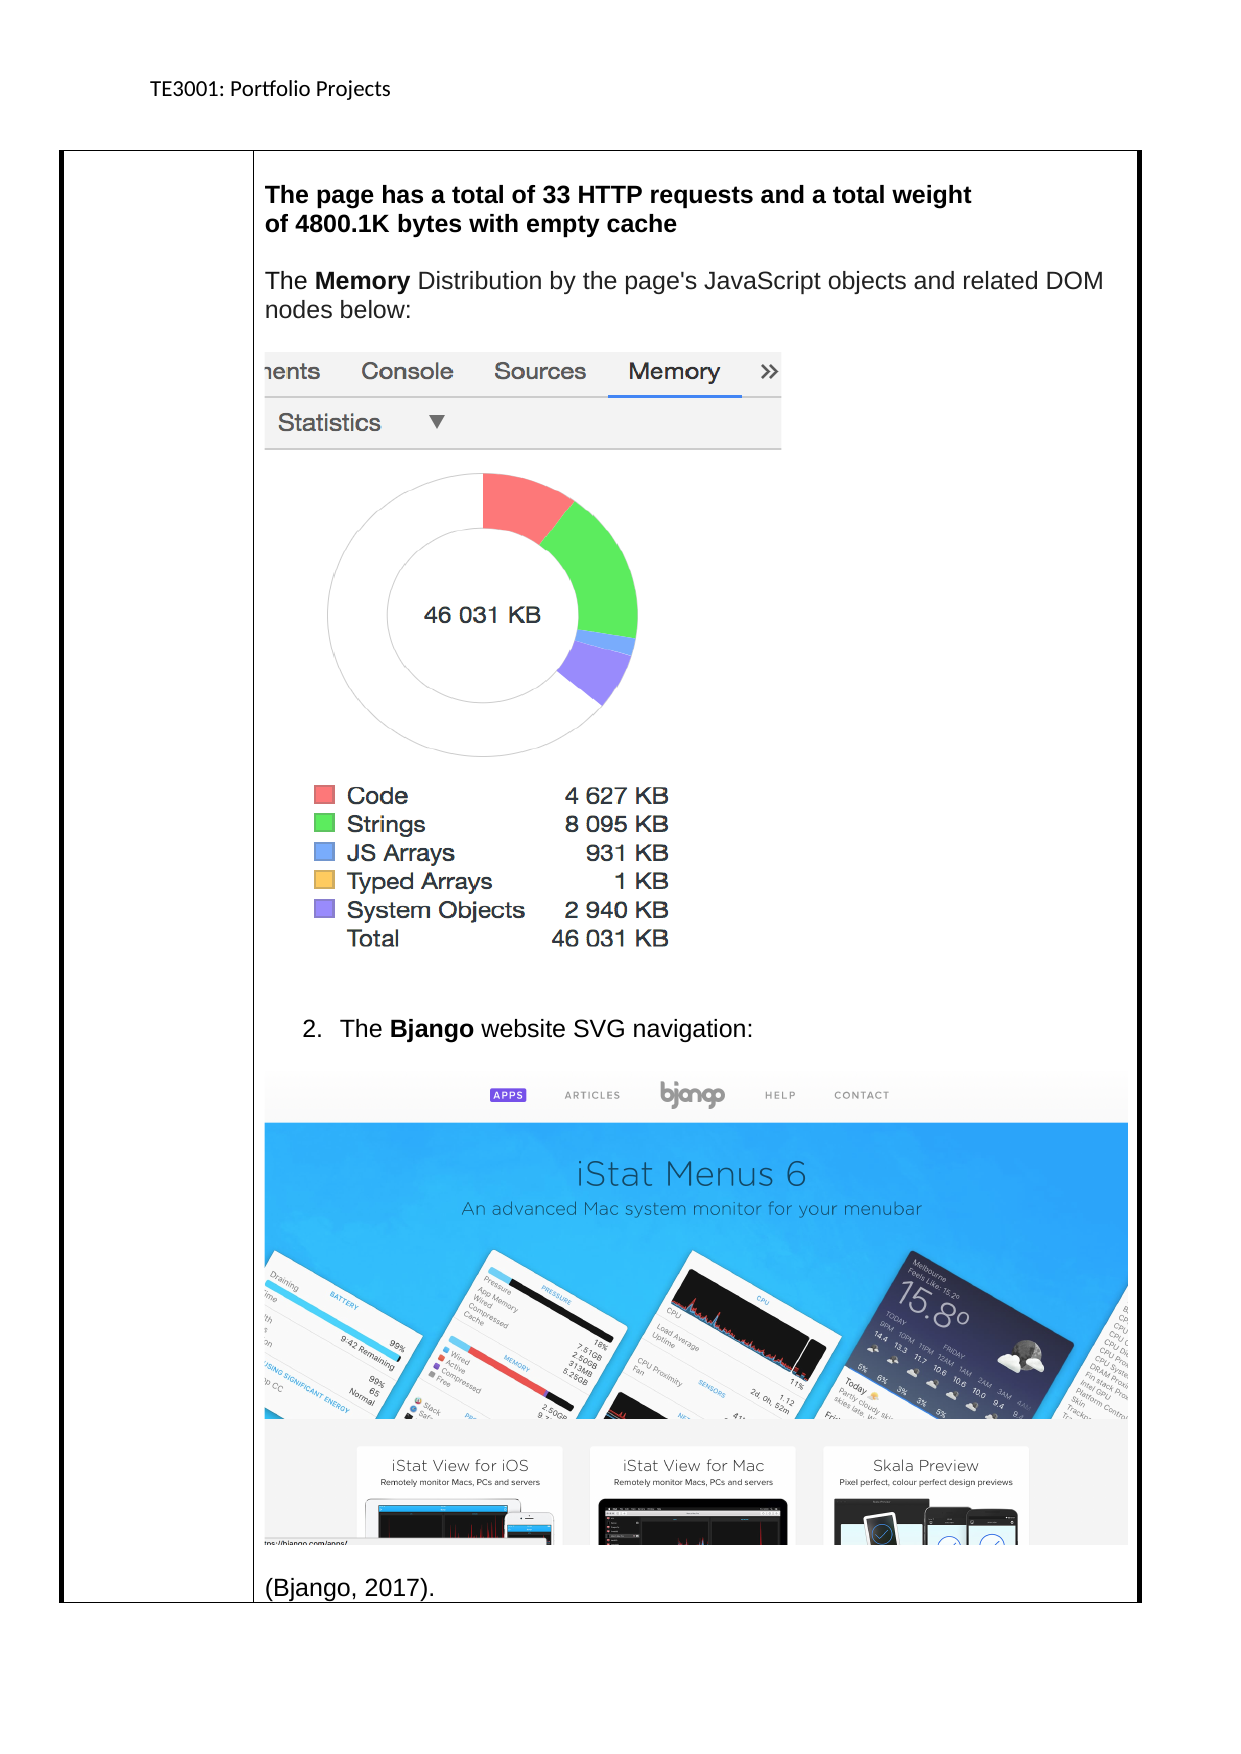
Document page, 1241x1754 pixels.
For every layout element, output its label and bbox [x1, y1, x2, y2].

picture [264, 352, 782, 986]
table_cell [254, 151, 1137, 1602]
table_cell [64, 151, 253, 1602]
picture [264, 1071, 1128, 1545]
